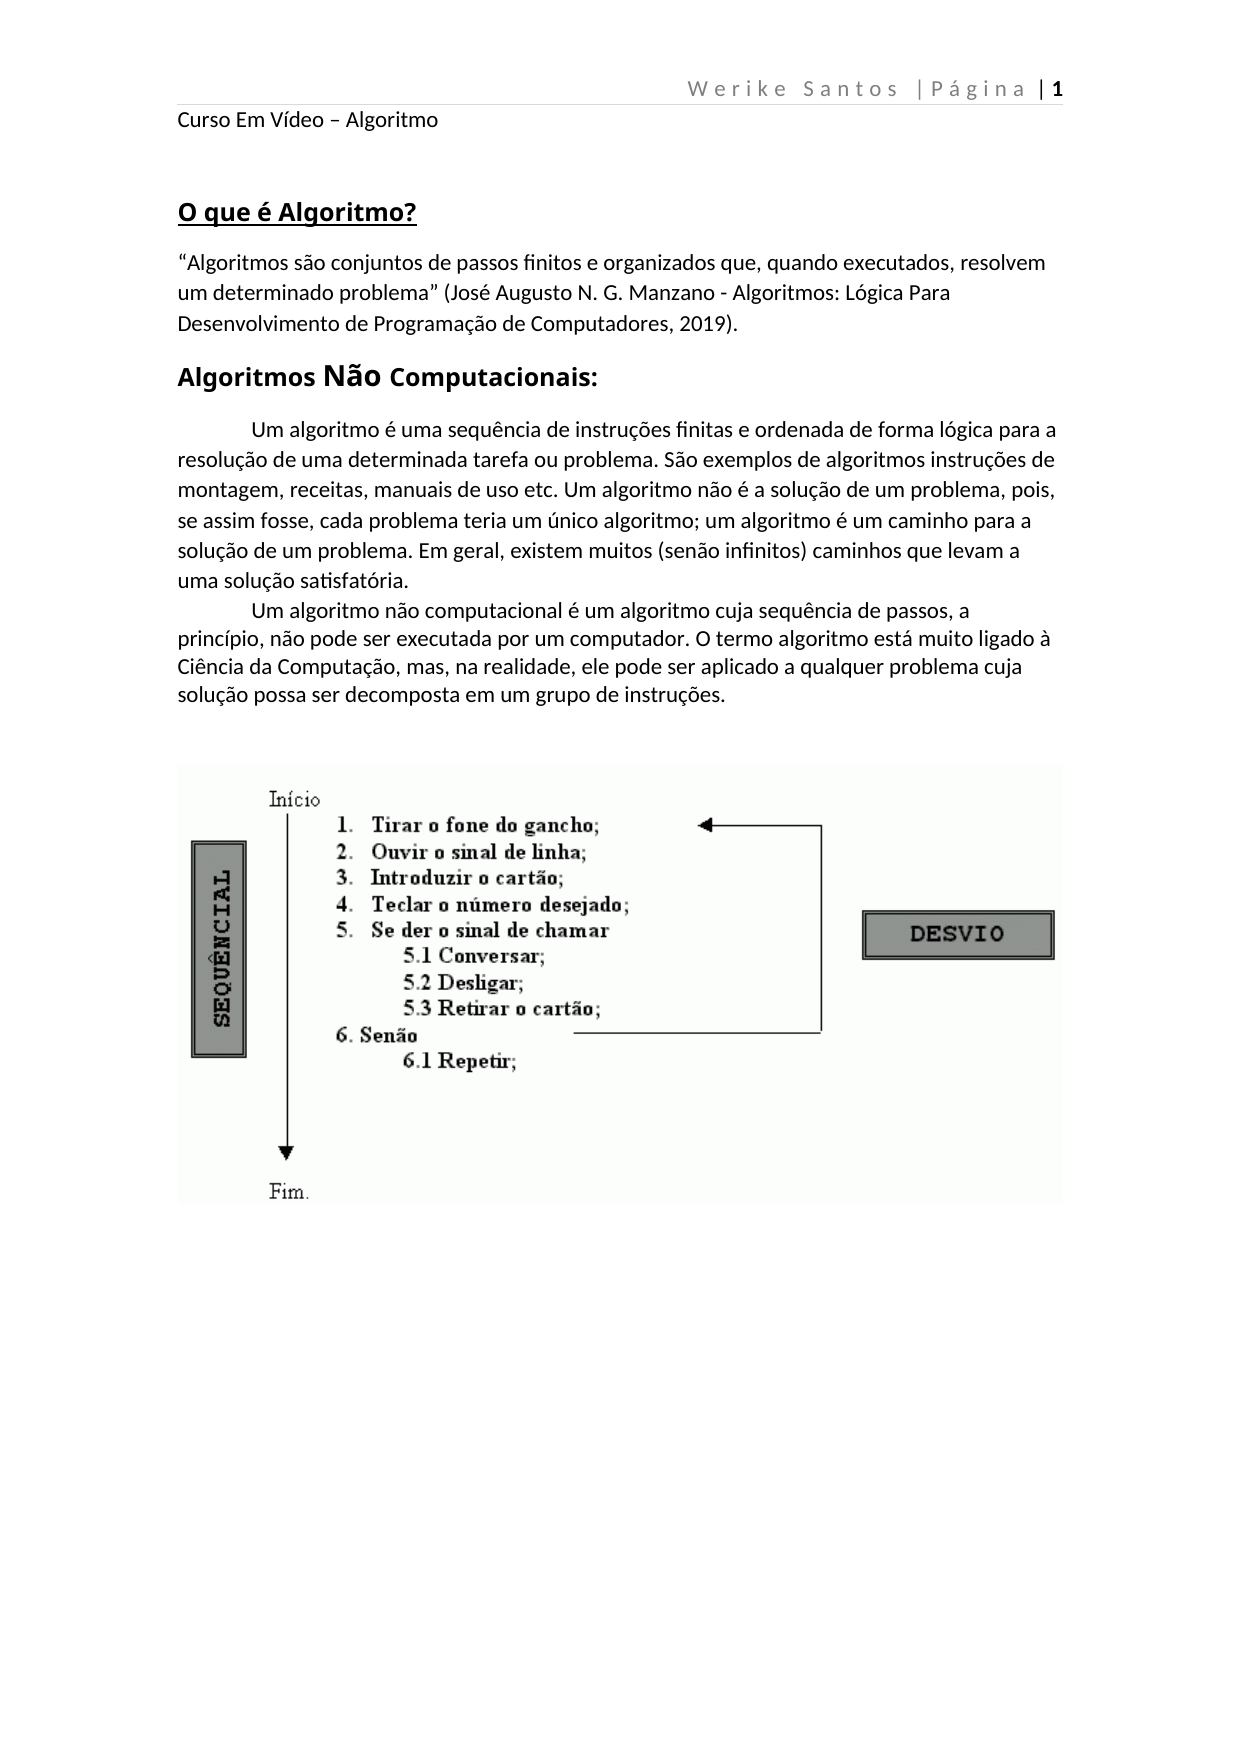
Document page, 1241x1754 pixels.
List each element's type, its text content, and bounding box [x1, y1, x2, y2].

text Um algoritmo não computacional é um algoritmo cuja sequência de passos, a princípio, não pode ser executada por um computador. O termo algoritmo está muito ligado à Ciência da Computação, mas, na realidade, ele pode ser aplicado a qualquer problema cuja solução possa ser decomposta em um grupo de instruções. [177, 596, 1063, 708]
text O que é Algoritmo? [177, 195, 1063, 229]
text “Algoritmos são conjuntos de passos finitos e organizados que, quando executados, resolvem um determinado problema” (José Augusto N. G. Manzano - Algoritmos: Lógica Para Desenvolvimento de Programação de Computadores, 2019). [177, 248, 1063, 337]
text Um algoritmo é uma sequência de instruções finitas e ordenada de forma lógica para a resolução de uma determinada tarefa ou problema. São exemplos de algoritmos instruções de montagem, receitas, manuais de uso etc. Um algoritmo não é a solução de um problema, pois, se assim fosse, cada problema teria um único algoritmo; um algoritmo é um caminho para a solução de um problema. Em geral, existem muitos (senão infinitos) caminhos que levam a uma solução satisfatória. [177, 415, 1063, 594]
text Algoritmos Não Computacionais: [177, 356, 1063, 395]
